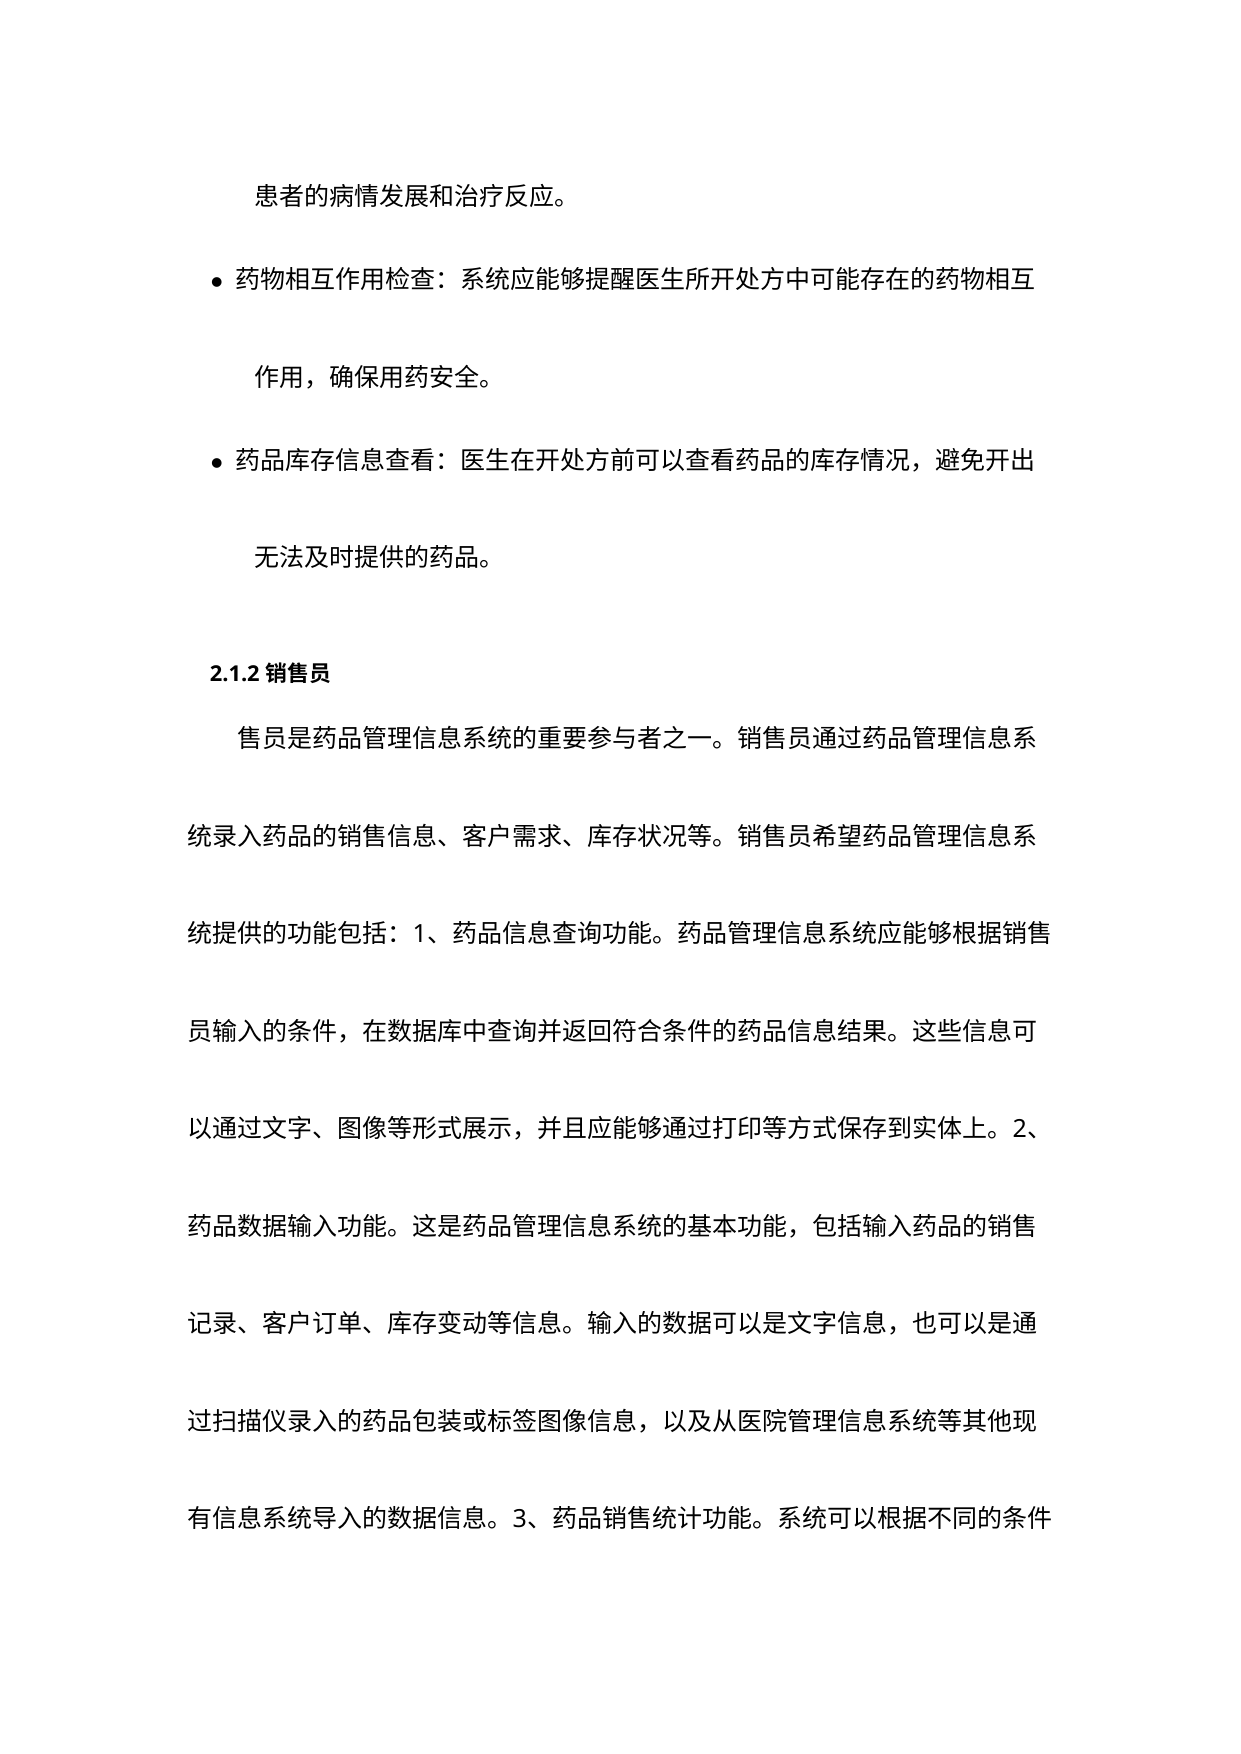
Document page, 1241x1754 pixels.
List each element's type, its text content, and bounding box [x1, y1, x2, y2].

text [187, 704, 1053, 1549]
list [210, 162, 1053, 227]
text 2.1.2 销售员 [187, 656, 1053, 688]
list 药物相互作用检查：系统应能够提醒医生所开处方中可能存在的药物相互作用，确保用药安全。 [210, 245, 1053, 408]
list 药品库存信息查看：医生在开处方前可以查看药品的库存情况，避免开出无法及时提供的药品。 [210, 426, 1053, 588]
